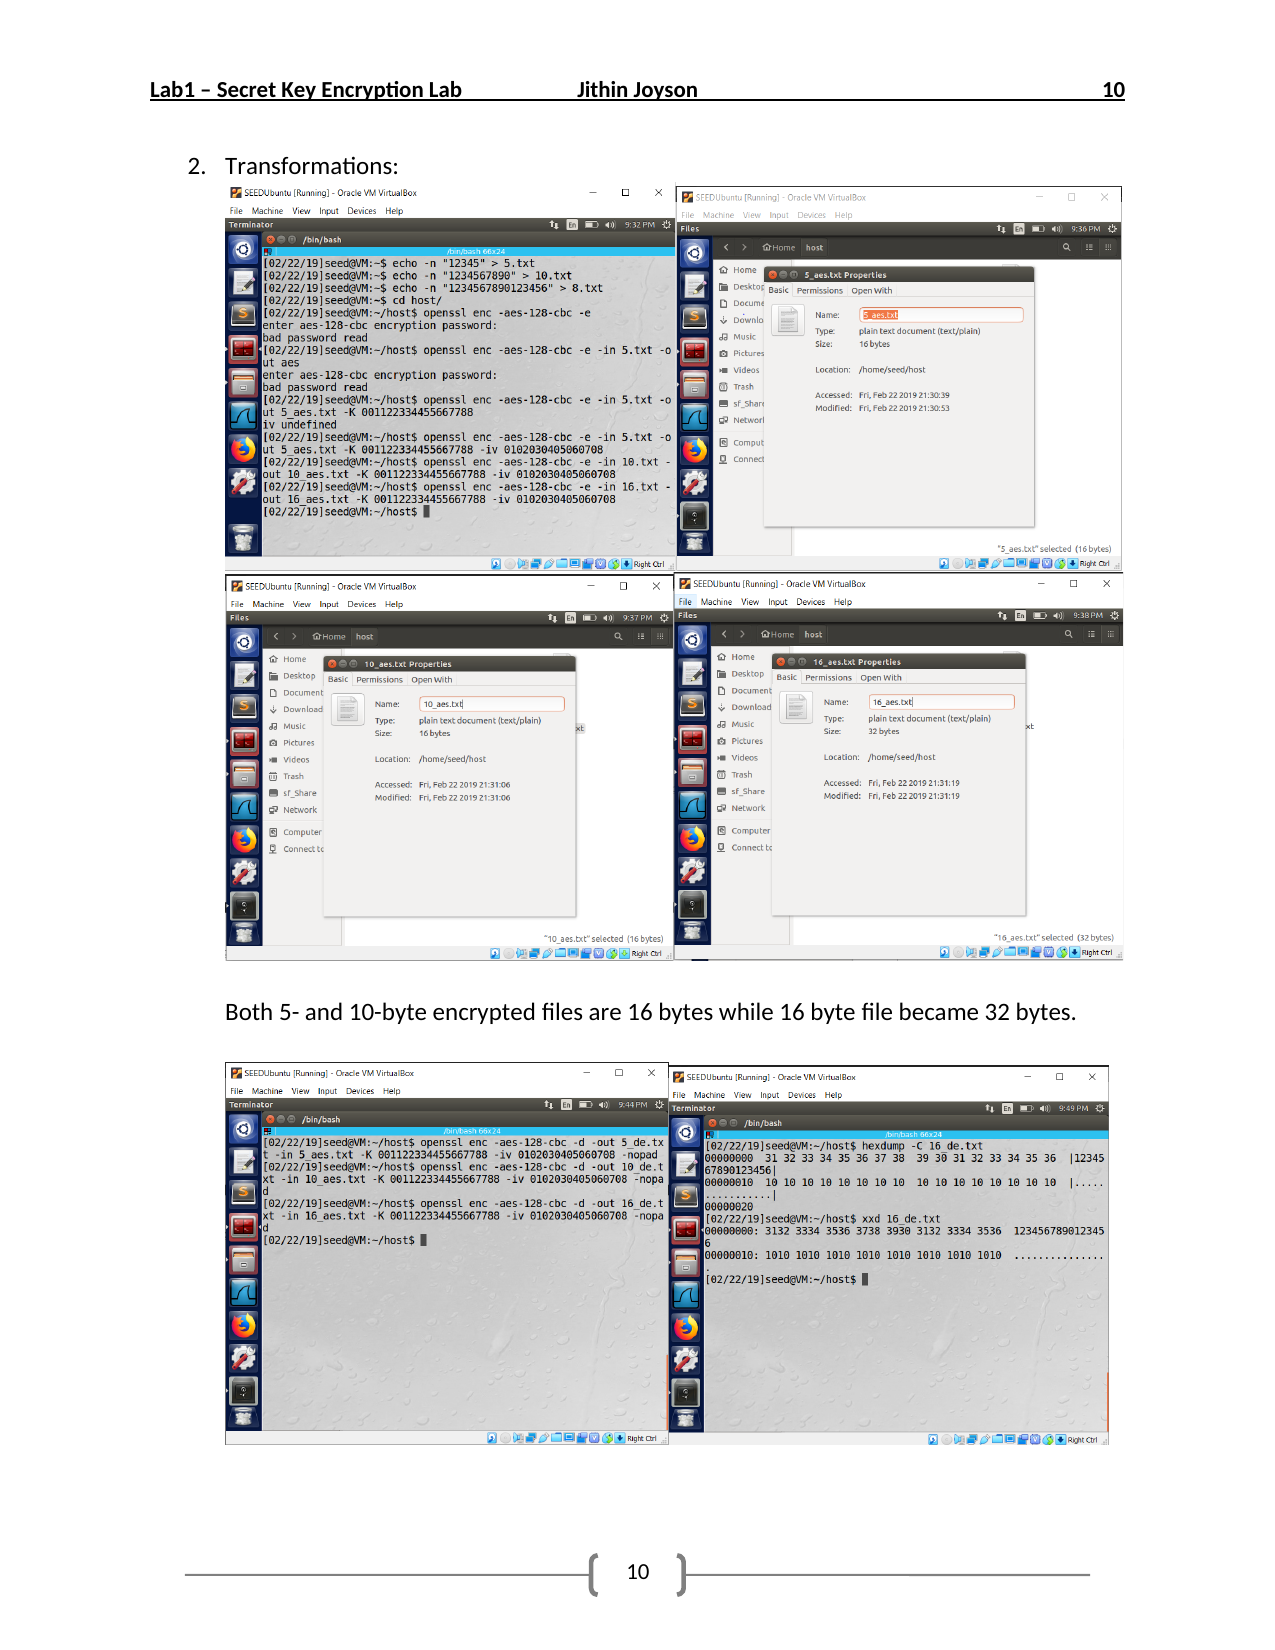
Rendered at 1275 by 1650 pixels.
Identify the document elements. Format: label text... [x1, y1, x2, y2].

picture [225, 182, 1122, 571]
list Transformations: [187, 150, 1125, 181]
picture [225, 572, 1124, 961]
picture [225, 1062, 1109, 1445]
list Both 5- and 10-byte encrypted files are 16 bytes while 16 byte file became 32 bytes. [225, 996, 1125, 1027]
